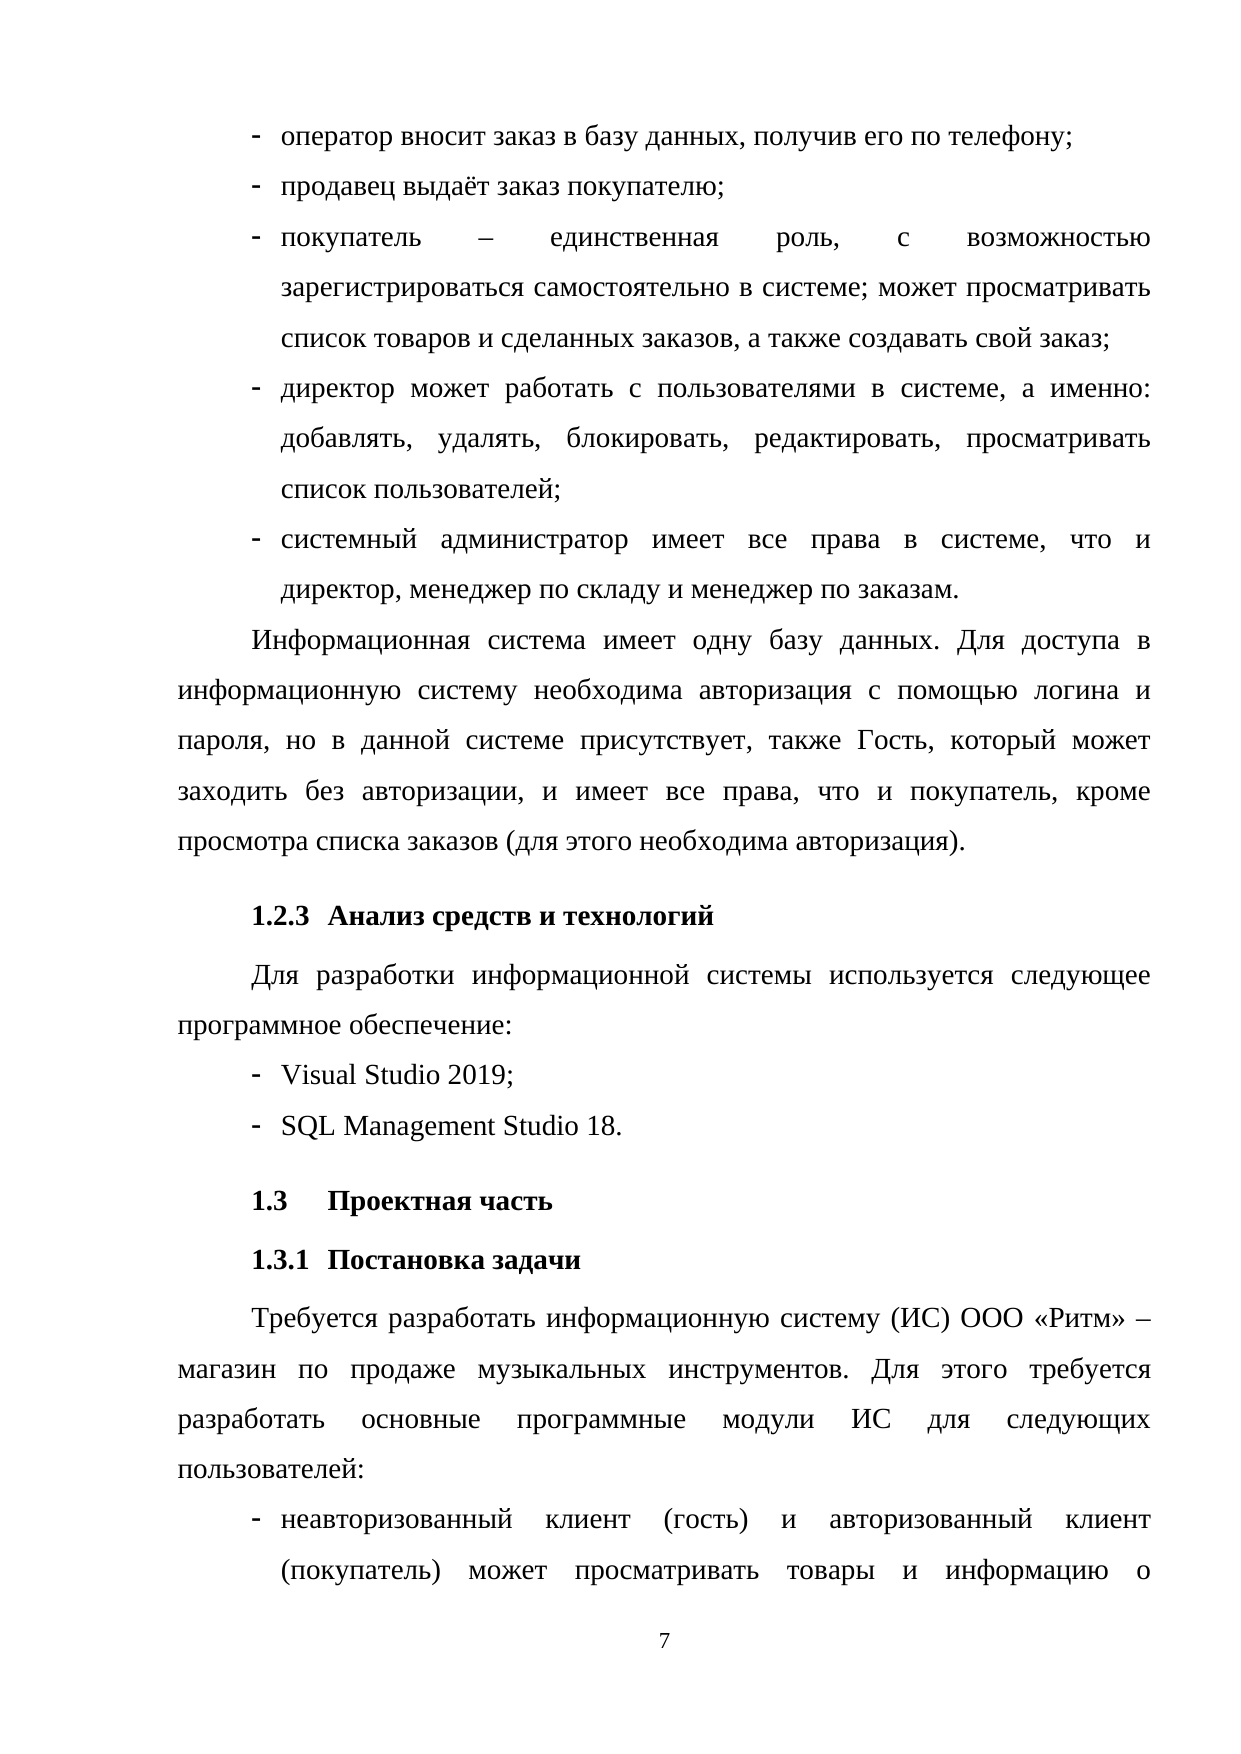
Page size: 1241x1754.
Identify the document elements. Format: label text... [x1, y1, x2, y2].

subtitle Проектная часть [177, 1183, 1152, 1217]
list продавец выдаёт заказ покупателю; [251, 168, 1152, 202]
text Для разработки информационной системы используется следующее программное обеспечение: [177, 957, 1152, 1041]
list Visual Studio 2019; [251, 1057, 1152, 1091]
subtitle Анализ средств и технологий [177, 898, 1152, 932]
text Информационная система имеет одну базу данных. Для доступа в информационную систему необходима авторизация с помощью логина и пароля, но в данной системе присутствует, также Гость, который может заходить без авторизации, и имеет все права, что и покупатель, кроме просмотра списка заказов (для этого необходима авторизация). [177, 622, 1152, 857]
text Требуется разработать информационную систему (ИС) ООО «Ритм» – магазин по продаже музыкальных инструментов. Для этого требуется разработать основные программные модули ИС для следующих пользователей: [177, 1300, 1152, 1485]
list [251, 1502, 1152, 1586]
subtitle Постановка задачи [177, 1242, 1152, 1275]
list системный администратор имеет все права в системе, что и директор, менеджер по складу и менеджер по заказам. [251, 521, 1152, 605]
list SQL Management Studio 18. [251, 1108, 1152, 1142]
list директор может работать с пользователями в системе, а именно: добавлять, удалять, блокировать, редактировать, просматривать список пользователей; [251, 370, 1152, 504]
list покупатель – единственная роль, с возможностью зарегистрироваться самостоятельно в системе; может просматривать список товаров и сделанных заказов, а также создавать свой заказ; [251, 219, 1152, 353]
list оператор вносит заказ в базу данных, получив его по телефону; [251, 118, 1152, 152]
